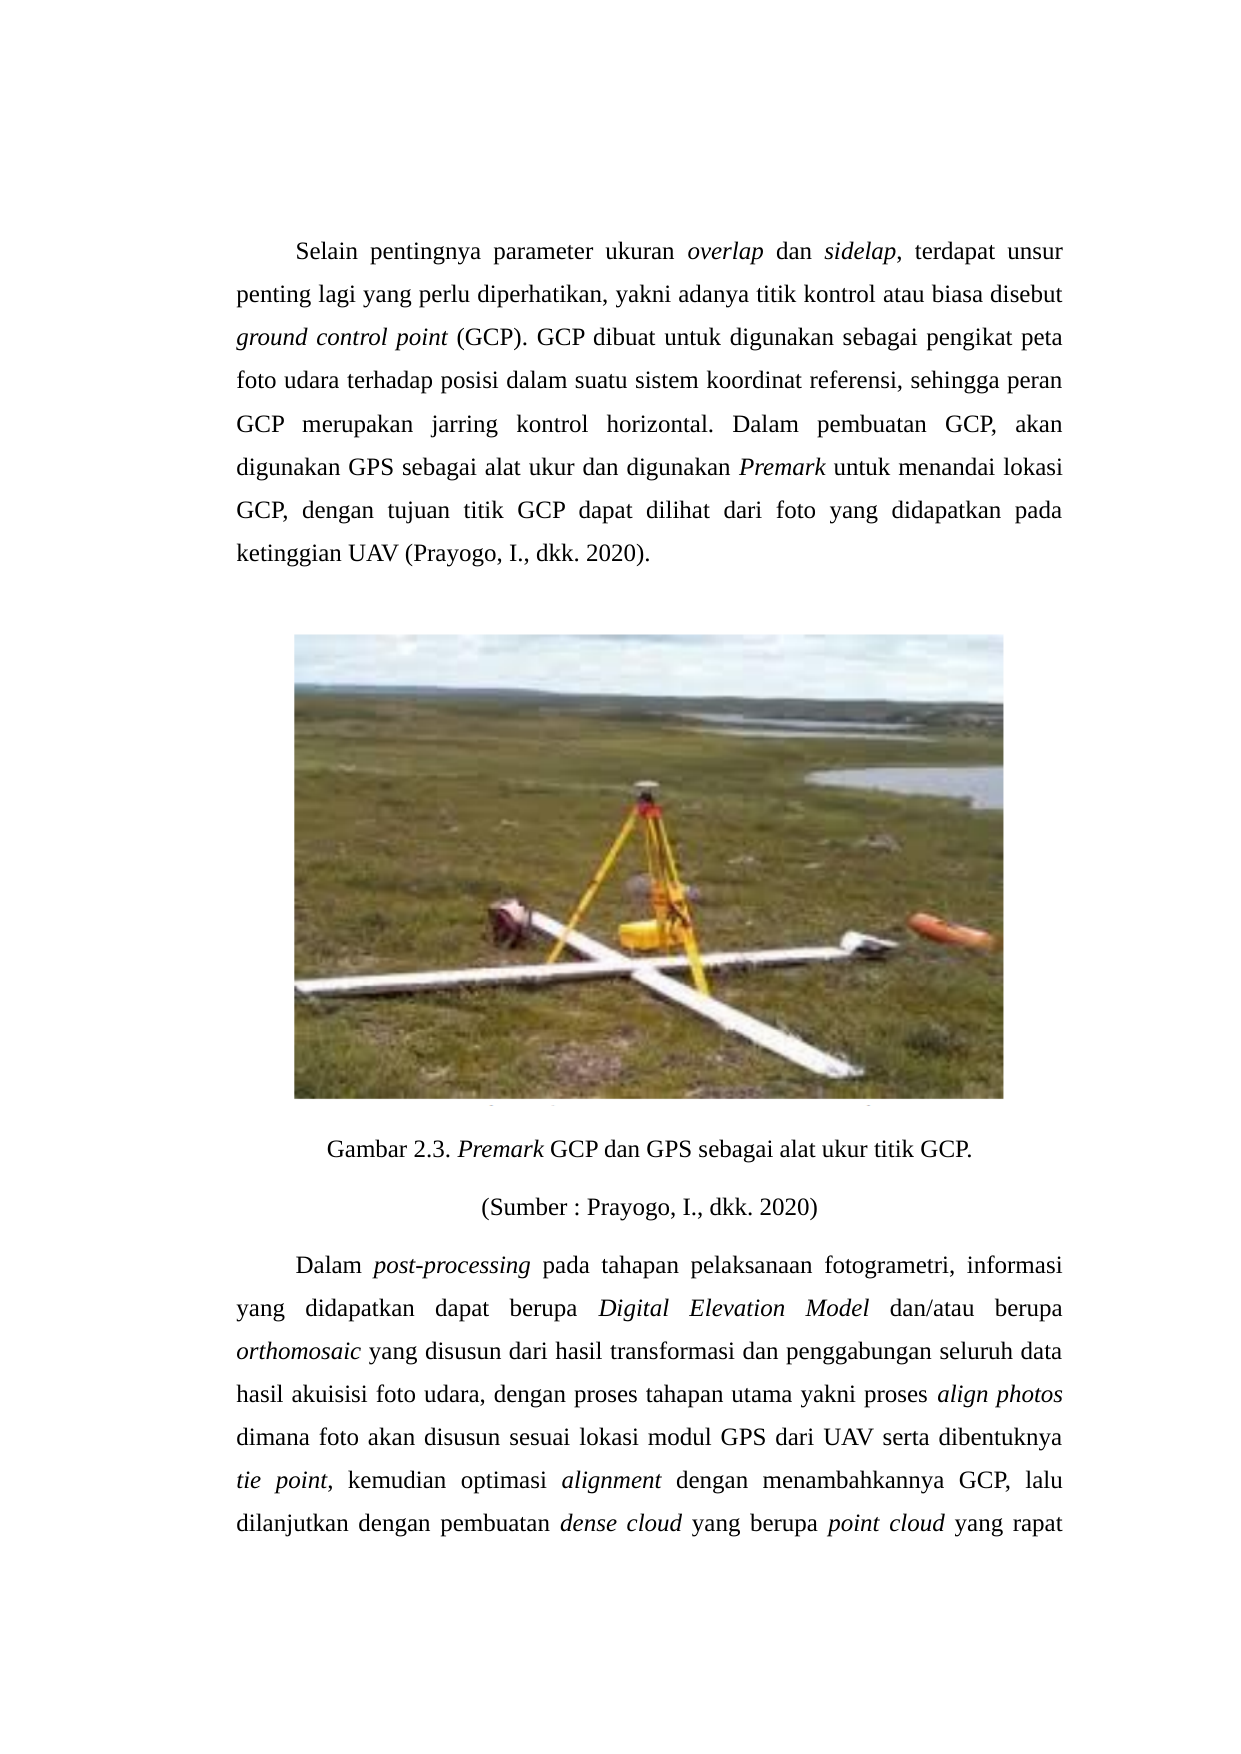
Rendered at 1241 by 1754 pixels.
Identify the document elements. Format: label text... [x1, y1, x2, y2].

text Gambar 2.3. Premark GCP dan GPS sebagai alat ukur titik GCP. [236, 1134, 1063, 1163]
text Selain pentingnya parameter ukuran overlap dan sidelap, terdapat unsur penting lagi yang perlu diperhatikan, yakni adanya titik kontrol atau biasa disebut ground control point (GCP). GCP dibuat untuk digunakan sebagai pengikat peta foto udara terhadap posisi dalam suatu sistem koordinat referensi, sehingga peran GCP merupakan jarring kontrol horizontal. Dalam pembuatan GCP, akan digunakan GPS sebagai alat ukur dan digunakan Premark untuk menandai lokasi GCP, dengan tujuan titik GCP dapat dilihat dari foto yang didapatkan pada ketinggian UAV (Prayogo, I., dkk. 2020). [236, 236, 1063, 567]
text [236, 1250, 1063, 1537]
text (Sumber : Prayogo, I., dkk. 2020) [236, 1192, 1063, 1221]
picture [284, 595, 1015, 1106]
